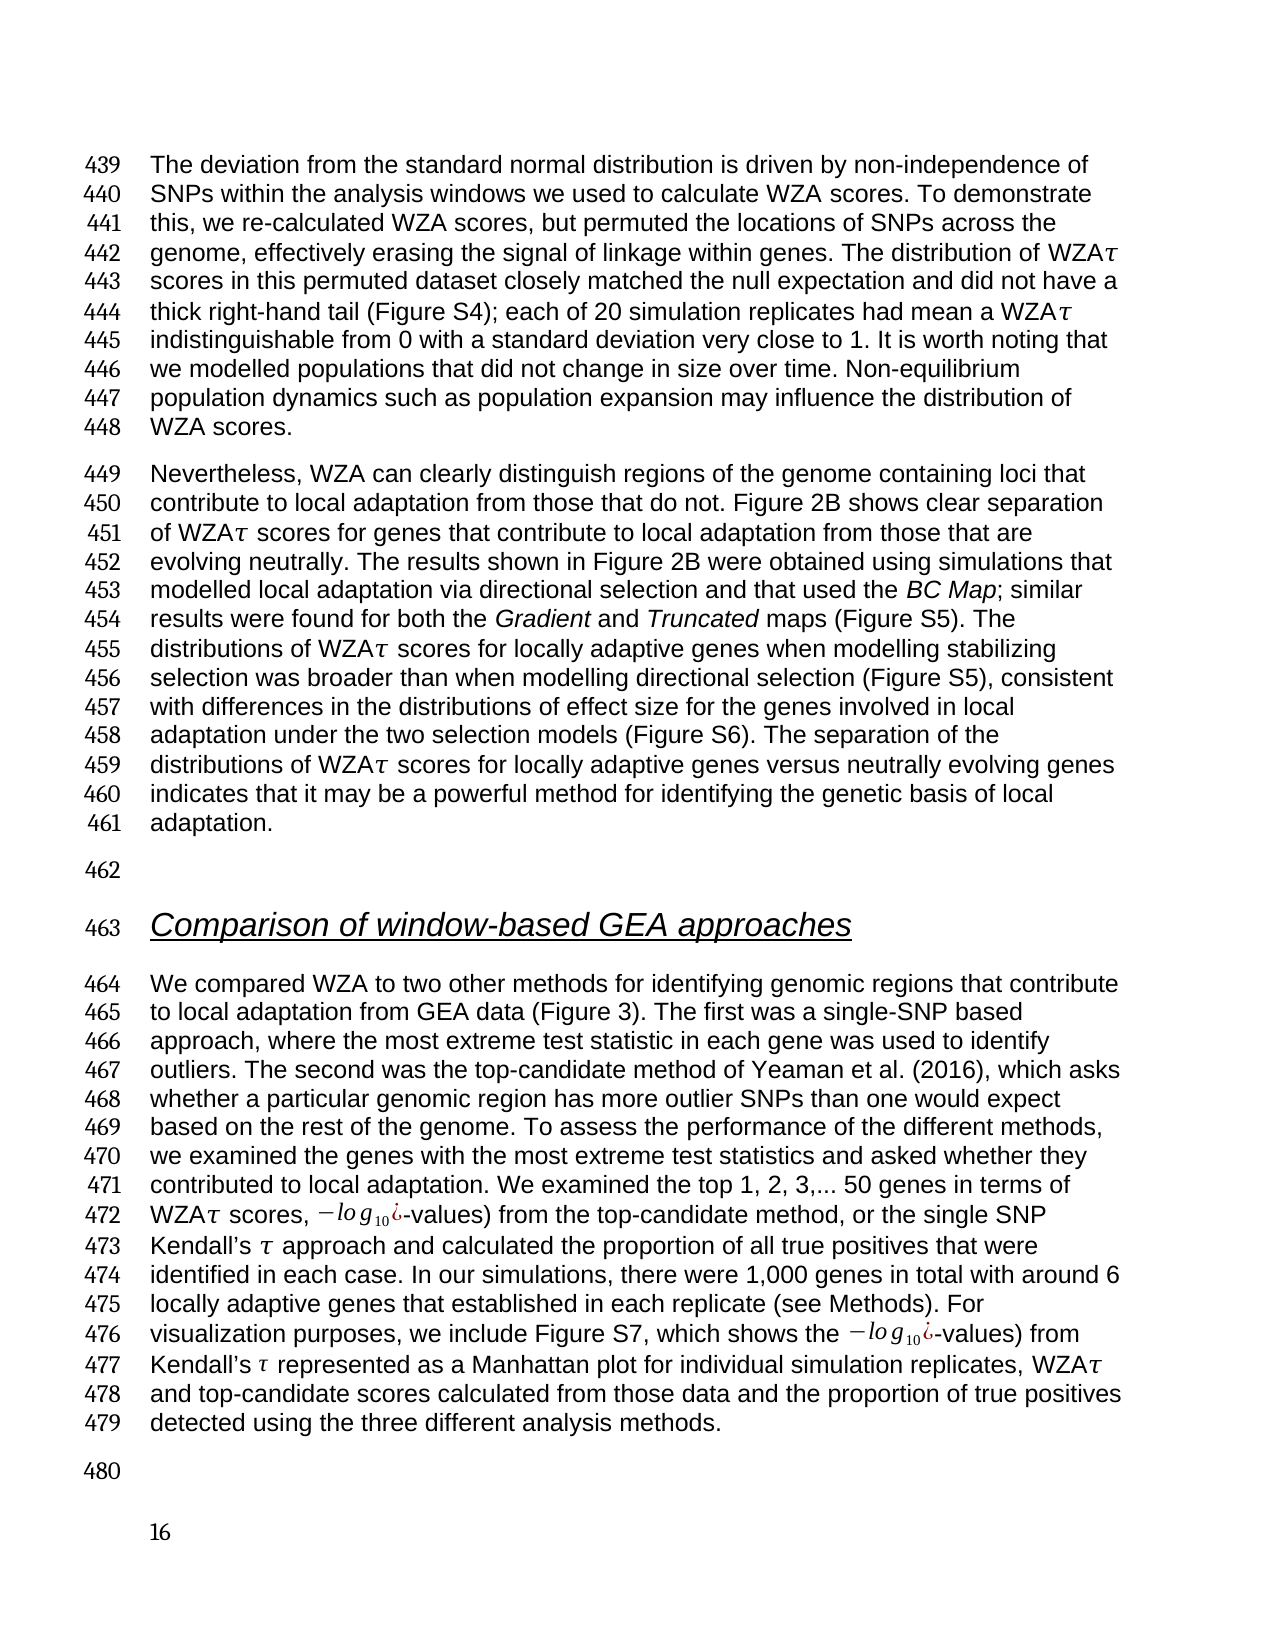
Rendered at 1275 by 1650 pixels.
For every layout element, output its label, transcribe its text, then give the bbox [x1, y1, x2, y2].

text Nevertheless, WZA can clearly distinguish regions of the genome containing loci that contribute to local adaptation from those that do not. Figure 2B shows clear separation of WZA𝜏 scores for genes that contribute to local adaptation from those that are evolving neutrally. The results shown in Figure 2B were obtained using simulations that modelled local adaptation via directional selection and that used the BC Map; similar results were found for both the Gradient and Truncated maps (Figure S5). The distributions of WZA𝜏 scores for locally adaptive genes when modelling stabilizing selection was broader than when modelling directional selection (Figure S5), consistent with differences in the distributions of effect size for the genes involved in local adaptation under the two selection models (Figure S6). The separation of the distributions of WZA𝜏 scores for locally adaptive genes versus neutrally evolving genes indicates that it may be a powerful method for identifying the genetic basis of local adaptation. [150, 459, 1125, 837]
text We compared WZA to two other methods for identifying genomic regions that contribute to local adaptation from GEA data (Figure 3). The first was a single-SNP based approach, where the most extreme test statistic in each gene was used to identify outliers. The second was the top-candidate method of Yeaman et al. (2016), which asks whether a particular genomic region has more outlier SNPs than one would expect based on the rest of the genome. To assess the performance of the different methods, we examined the genes with the most extreme test statistics and asked whether they contributed to local adaptation. We examined the top 1, 2, 3,... 50 genes in terms of WZA𝜏 scores, -values) from the top-candidate method, or the single SNP Kendall’s 𝜏 approach and calculated the proportion of all true positives that were identified in each case. In our simulations, there were 1,000 genes in total with around 6 locally adaptive genes that established in each replicate (see Methods). For visualization purposes, we include Figure S7, which shows the -values) from Kendall’s represented as a Manhattan plot for individual simulation replicates, WZA𝜏 and top-candidate scores calculated from those data and the proportion of true positives detected using the three different analysis methods. [150, 968, 1125, 1436]
subtitle Comparison of window-based GEA approaches [150, 905, 1125, 943]
text The deviation from the standard normal distribution is driven by non-independence of SNPs within the analysis windows we used to calculate WZA scores. To demonstrate this, we re-calculated WZA scores, but permuted the locations of SNPs across the genome, effectively erasing the signal of linkage within genes. The distribution of WZA𝜏 scores in this permuted dataset closely matched the null expectation and did not have a thick right-hand tail (Figure S4); each of 20 simulation replicates had mean a WZA𝜏 indistinguishable from 0 with a standard deviation very close to 1. It is worth noting that we modelled populations that did not change in size over time. Non-equilibrium population dynamics such as population expansion may influence the distribution of WZA scores. [150, 150, 1125, 440]
